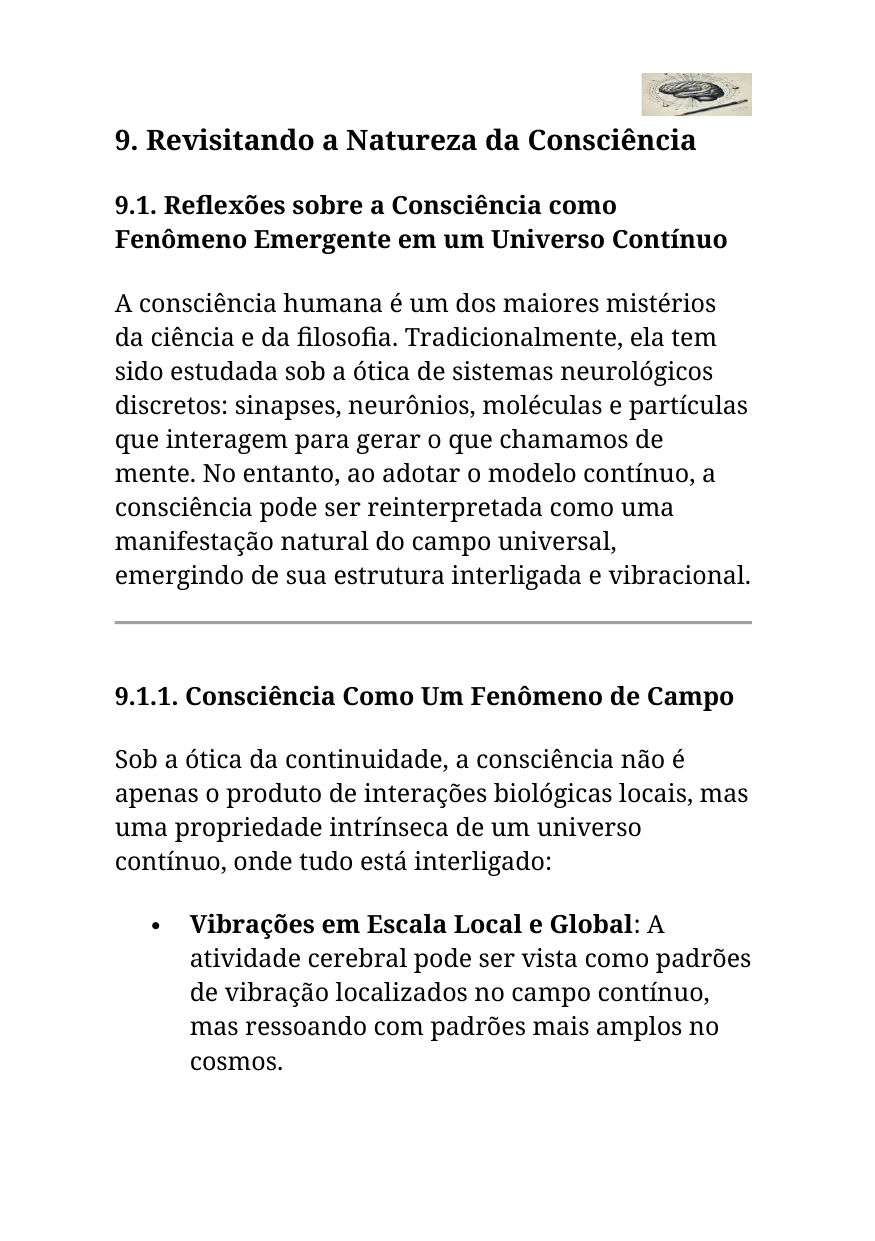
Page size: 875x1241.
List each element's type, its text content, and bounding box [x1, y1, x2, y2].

text A consciência humana é um dos maiores mistérios da ciência e da filosofia. Tradicionalmente, ela tem sido estudada sob a ótica de sistemas neurológicos discretos: sinapses, neurônios, moléculas e partículas que interagem para gerar o que chamamos de mente. No entanto, ao adotar o modelo contínuo, a consciência pode ser reinterpretada como uma manifestação natural do campo universal, emergindo de sua estrutura interligada e vibracional. [114, 285, 752, 592]
text 9. Revisitando a Natureza da Consciência [114, 121, 752, 159]
list Vibrações em Escala Local e Global: A atividade cerebral pode ser vista como padrões de vibração localizados no campo contínuo, mas ressoando com padrões mais amplos no cosmos. [152, 907, 752, 1077]
text Sob a ótica da continuidade, a consciência não é apenas o produto de interações biológicas locais, mas uma propriedade intrínseca de um universo contínuo, onde tudo está interligado: [114, 741, 752, 878]
picture [641, 73, 752, 116]
text 9.1.1. Consciência Como Um Fenômeno de Campo [114, 678, 752, 712]
text 9.1. Reflexões sobre a Consciência como Fenômeno Emergente em um Universo Contínuo [114, 188, 752, 256]
